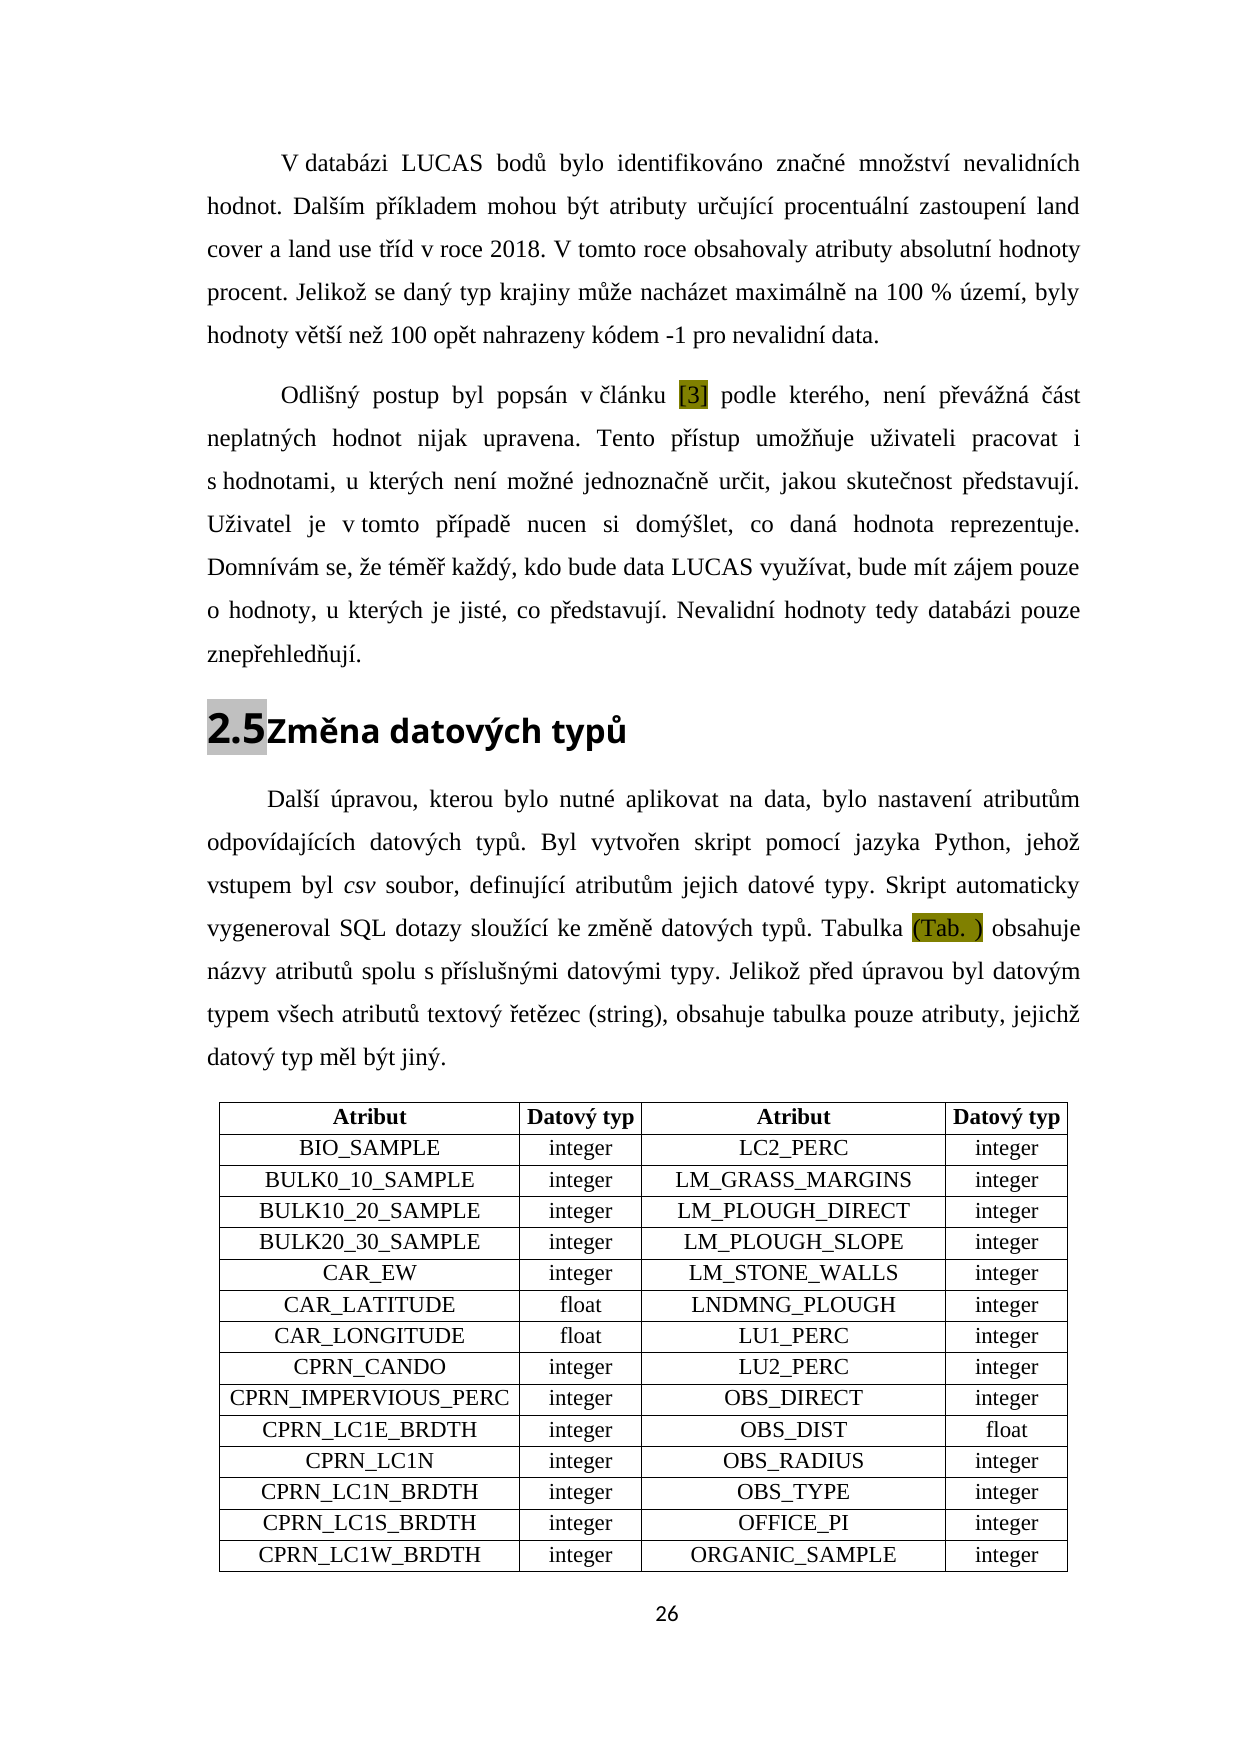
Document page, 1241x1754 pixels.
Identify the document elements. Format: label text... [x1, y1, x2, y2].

table_header Datový typ [520, 1103, 641, 1133]
table_cell CPRN_LC1N_BRDTH [220, 1478, 519, 1508]
table_cell BULK20_30_SAMPLE [220, 1228, 519, 1258]
table_cell integer [946, 1135, 1067, 1165]
table_cell integer [520, 1353, 641, 1383]
table_cell integer [946, 1510, 1067, 1540]
table_cell integer [946, 1228, 1067, 1258]
table_header Datový typ [946, 1103, 1067, 1133]
table_cell integer [520, 1260, 641, 1290]
table_cell integer [520, 1166, 641, 1196]
text Odlišný postup byl popsán v článku [3] podle kterého, není převážná část neplatných hodnot nijak upravena. Tento přístup umožňuje uživateli pracovat i s hodnotami, u kterých není možné jednoznačně určit, jakou skutečnost představují. Uživatel je v tomto případě nucen si domýšlet, co daná hodnota reprezentuje. Domnívám se, že téměř každý, kdo bude data LUCAS využívat, bude mít zájem pouze o hodnoty, u kterých je jisté, co představují. Nevalidní hodnoty tedy databázi pouze znepřehledňují. [207, 380, 1081, 667]
table_cell integer [520, 1135, 641, 1165]
table_cell LU2_PERC [642, 1353, 945, 1383]
table_cell CPRN_LC1S_BRDTH [220, 1510, 519, 1540]
subtitle Změna datových typů [207, 698, 1081, 755]
table_cell integer [946, 1385, 1067, 1415]
table_cell integer [946, 1353, 1067, 1383]
table_cell CPRN_CANDO [220, 1353, 519, 1383]
table_cell integer [520, 1385, 641, 1415]
text Další úpravou, kterou bylo nutné aplikovat na data, bylo nastavení atributům odpovídajících datových typů. Byl vytvořen skript pomocí jazyka Python, jehož vstupem byl csv soubor, definující atributům jejich datové typy. Skript automaticky vygeneroval SQL dotazy sloužící ke změně datových typů. Tabulka (Tab. ) obsahuje názvy atributů spolu s příslušnými datovými typy. Jelikož před úpravou byl datovým typem všech atributů textový řetězec (string), obsahuje tabulka pouze atributy, jejichž datový typ měl být jiný. [207, 784, 1081, 1071]
table_cell LNDMNG_PLOUGH [642, 1291, 945, 1321]
table_cell BIO_SAMPLE [220, 1135, 519, 1165]
table_cell CAR_EW [220, 1260, 519, 1290]
table_cell integer [520, 1416, 641, 1446]
table_cell CPRN_LC1W_BRDTH [220, 1541, 519, 1571]
table_cell CAR_LONGITUDE [220, 1322, 519, 1352]
table_cell integer [520, 1510, 641, 1540]
table_cell CPRN_IMPERVIOUS_PERC [220, 1385, 519, 1415]
table_cell CPRN_LC1E_BRDTH [220, 1416, 519, 1446]
table_cell integer [946, 1447, 1067, 1477]
text V databázi LUCAS bodů bylo identifikováno značné množství nevalidních hodnot. Dalším příkladem mohou být atributy určující procentuální zastoupení land cover a land use tříd v roce 2018. V tomto roce obsahovaly atributy absolutní hodnoty procent. Jelikož se daný typ krajiny může nacházet maximálně na 100 % území, byly hodnoty větší než 100 opět nahrazeny kódem -1 pro nevalidní data. [207, 148, 1081, 349]
table_cell integer [946, 1197, 1067, 1227]
table_cell integer [520, 1541, 641, 1571]
table_cell LC2_PERC [642, 1135, 945, 1165]
table_cell LM_PLOUGH_DIRECT [642, 1197, 945, 1227]
table_cell OBS_TYPE [642, 1478, 945, 1508]
table_cell integer [946, 1541, 1067, 1571]
table_cell integer [520, 1197, 641, 1227]
table_cell CPRN_LC1N [220, 1447, 519, 1477]
table_cell LM_GRASS_MARGINS [642, 1166, 945, 1196]
table_cell LM_PLOUGH_SLOPE [642, 1228, 945, 1258]
table_cell ORGANIC_SAMPLE [642, 1541, 945, 1571]
table_cell CAR_LATITUDE [220, 1291, 519, 1321]
table_header Atribut [220, 1103, 519, 1133]
table_cell integer [520, 1447, 641, 1477]
table_cell integer [520, 1478, 641, 1508]
table_cell BULK0_10_SAMPLE [220, 1166, 519, 1196]
table_cell integer [946, 1322, 1067, 1352]
table_cell BULK10_20_SAMPLE [220, 1197, 519, 1227]
table_cell OBS_DIST [642, 1416, 945, 1446]
table_cell LU1_PERC [642, 1322, 945, 1352]
table_cell LM_STONE_WALLS [642, 1260, 945, 1290]
table_cell OFFICE_PI [642, 1510, 945, 1540]
table_cell float [520, 1291, 641, 1321]
table_header Atribut [642, 1103, 945, 1133]
table_cell OBS_DIRECT [642, 1385, 945, 1415]
table_cell OBS_RADIUS [642, 1447, 945, 1477]
table_cell integer [946, 1478, 1067, 1508]
table_cell float [520, 1322, 641, 1352]
table_cell float [946, 1416, 1067, 1446]
table_cell integer [946, 1166, 1067, 1196]
table_cell integer [946, 1291, 1067, 1321]
table_cell integer [520, 1228, 641, 1258]
table_cell integer [946, 1260, 1067, 1290]
